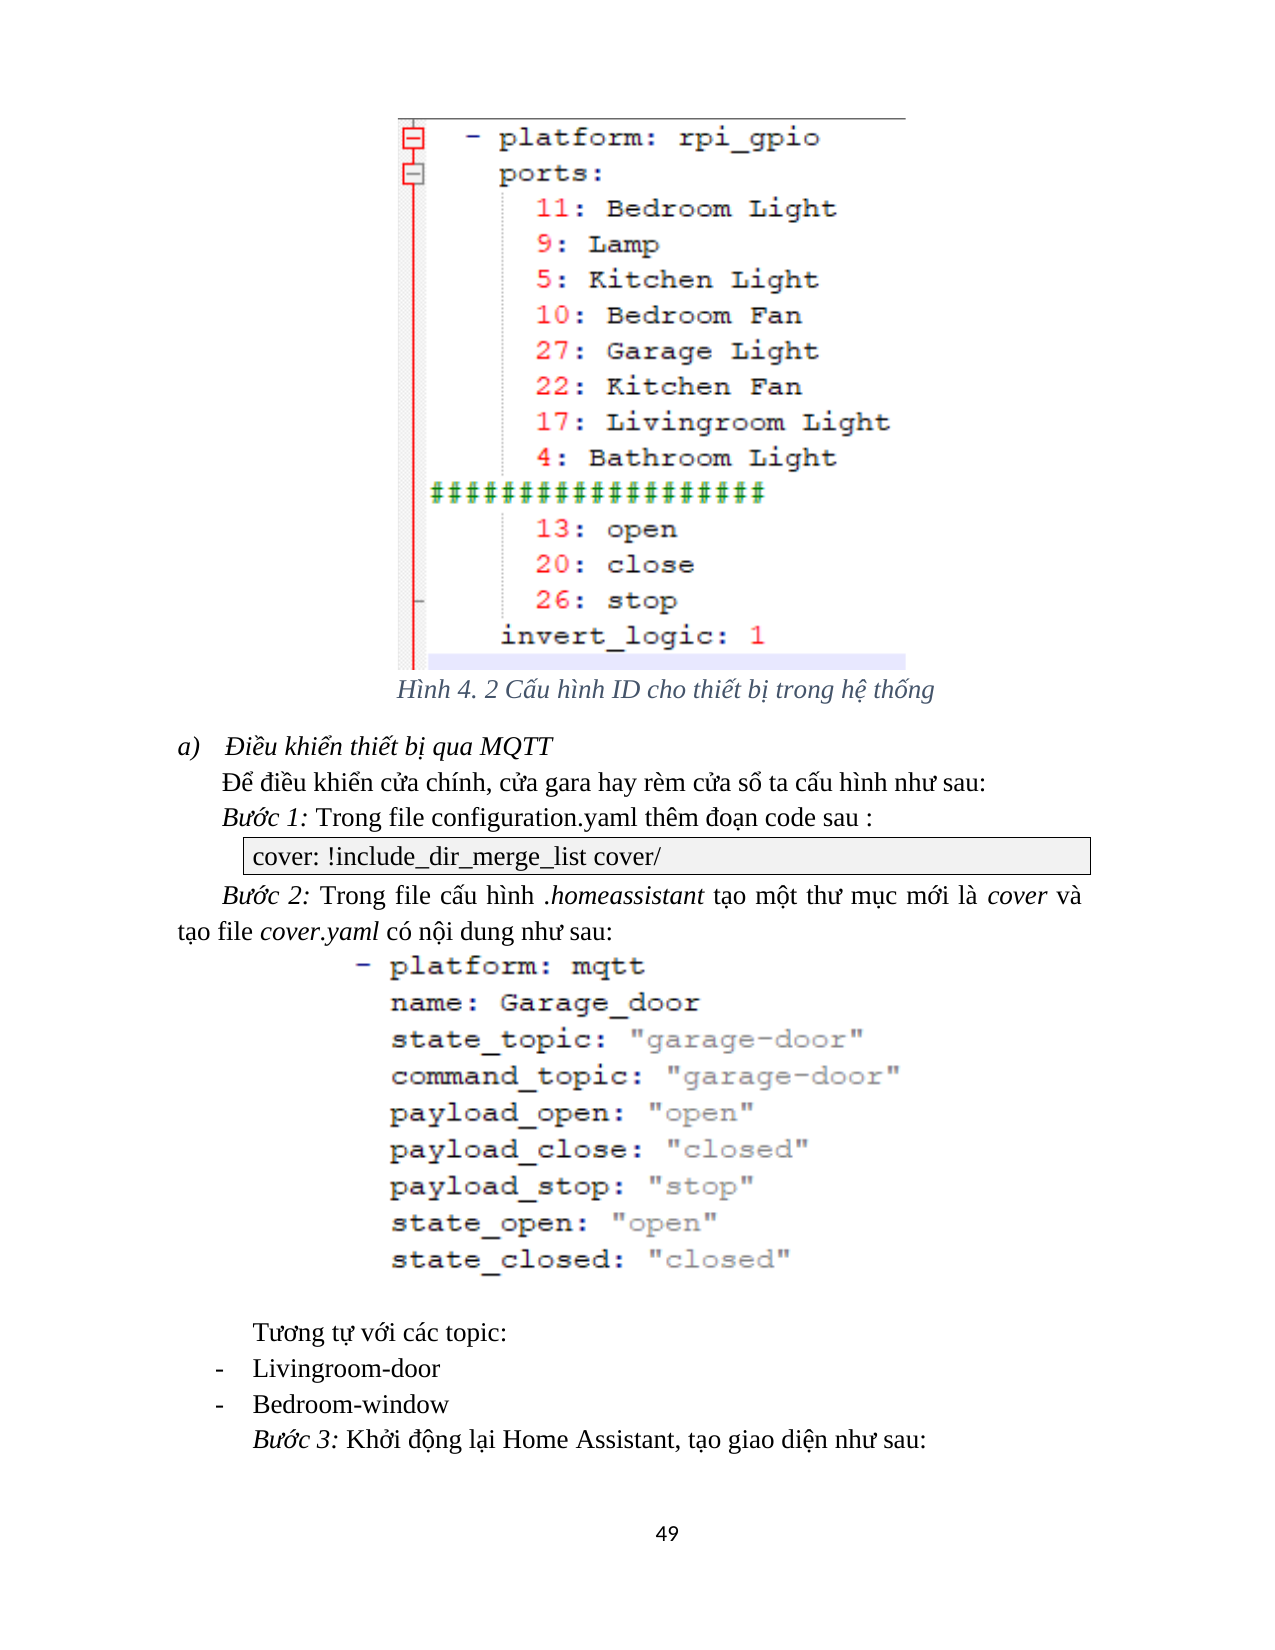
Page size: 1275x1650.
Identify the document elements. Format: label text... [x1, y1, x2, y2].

picture [338, 950, 921, 1313]
text Để điều khiển cửa chính, cửa gara hay rèm cửa sổ ta cấu hình như sau: [177, 766, 1082, 797]
text Hình 4. 2 Cấu hình ID cho thiết bị trong hệ thống [177, 673, 1157, 705]
text Bước 1: Trong file configuration.yaml thêm đoạn code sau : [177, 802, 1082, 833]
list Điều khiển thiết bị qua MQTT [177, 730, 1157, 761]
picture [397, 118, 906, 670]
list Livingroom-door [215, 1352, 1082, 1383]
text cover: !include_dir_merge_list cover/ [244, 838, 1090, 874]
list Bedroom-window [215, 1388, 1082, 1419]
text Bước 2: Trong file cấu hình .homeassistant tạo một thư mục mới là cover và tạo file cover.yaml có nội dung như sau: [177, 879, 1082, 946]
list Bước 3: Khởi động lại Home Assistant, tạo giao diện như sau: [177, 1423, 1082, 1455]
text Tương tự với các topic: [215, 1316, 1082, 1347]
